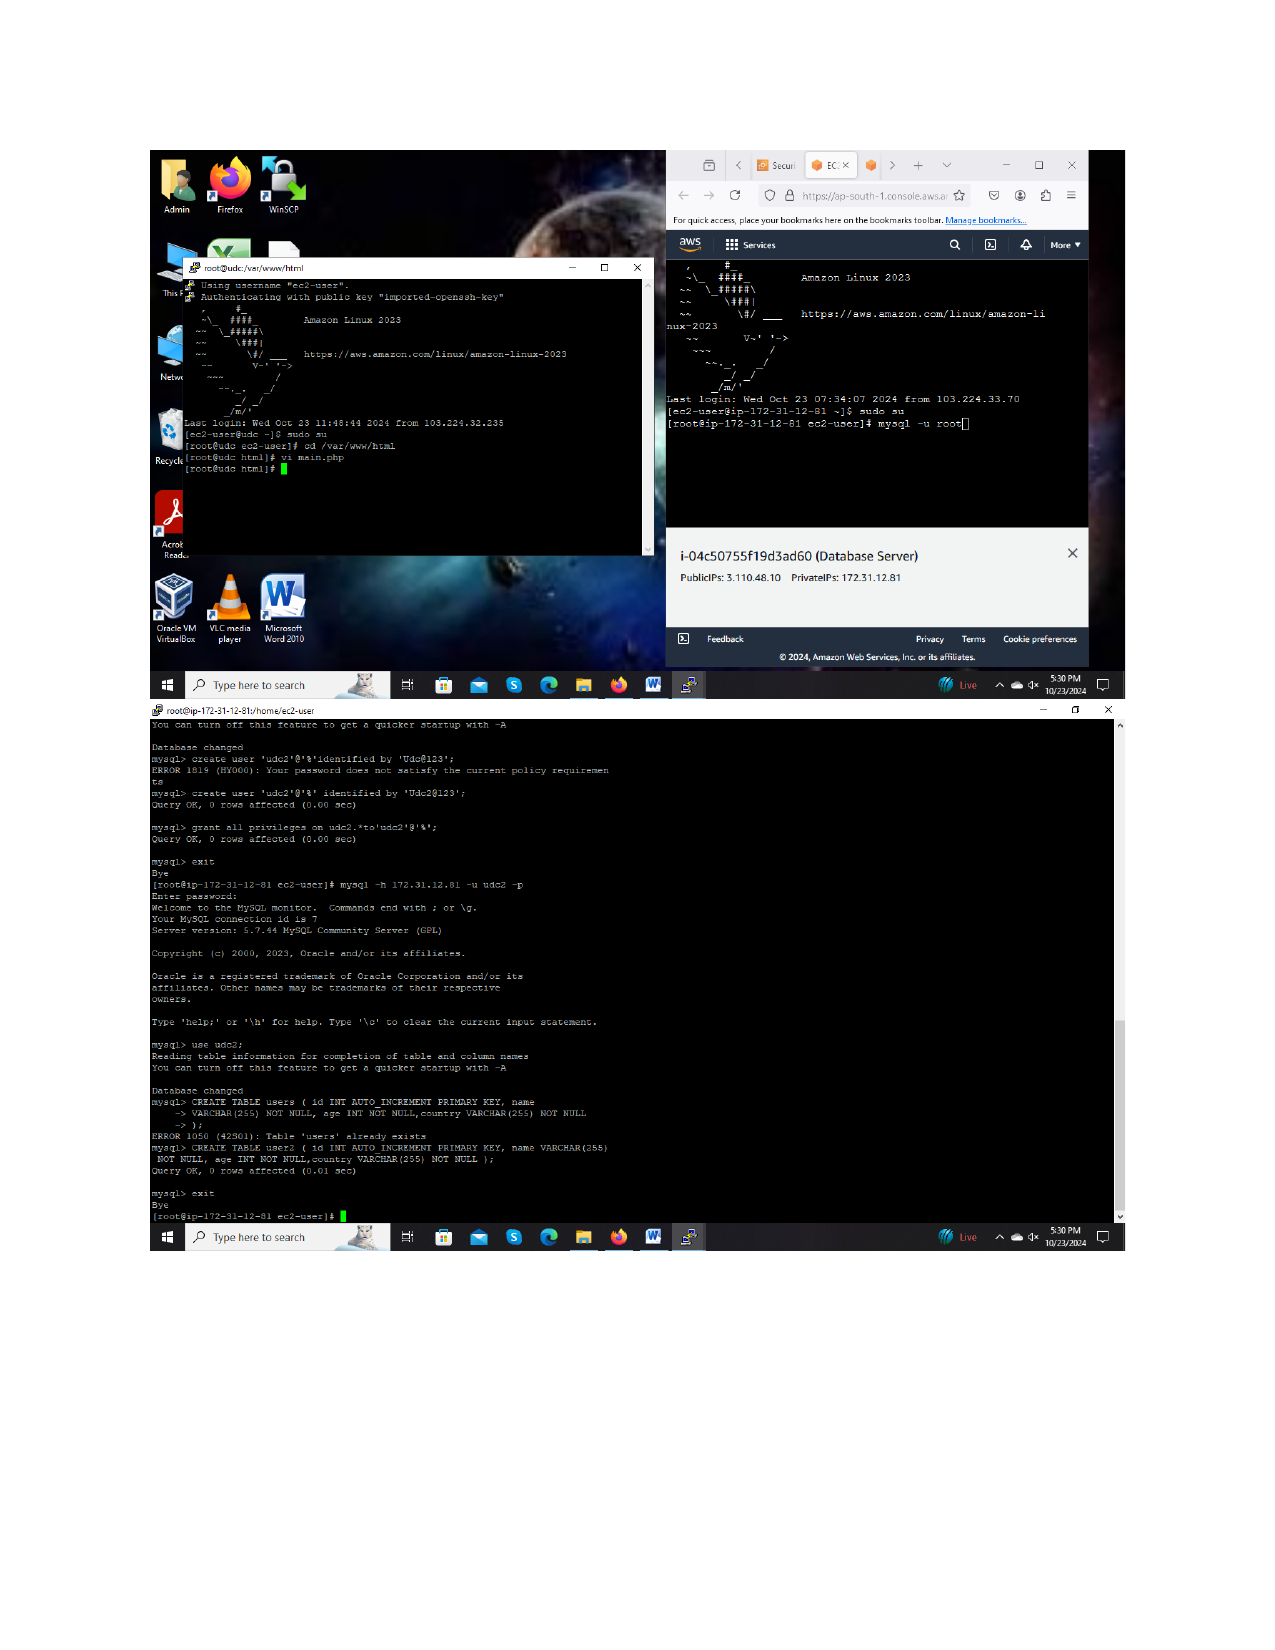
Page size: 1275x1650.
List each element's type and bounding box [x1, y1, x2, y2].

picture [150, 150, 1125, 699]
picture [150, 702, 1125, 1251]
